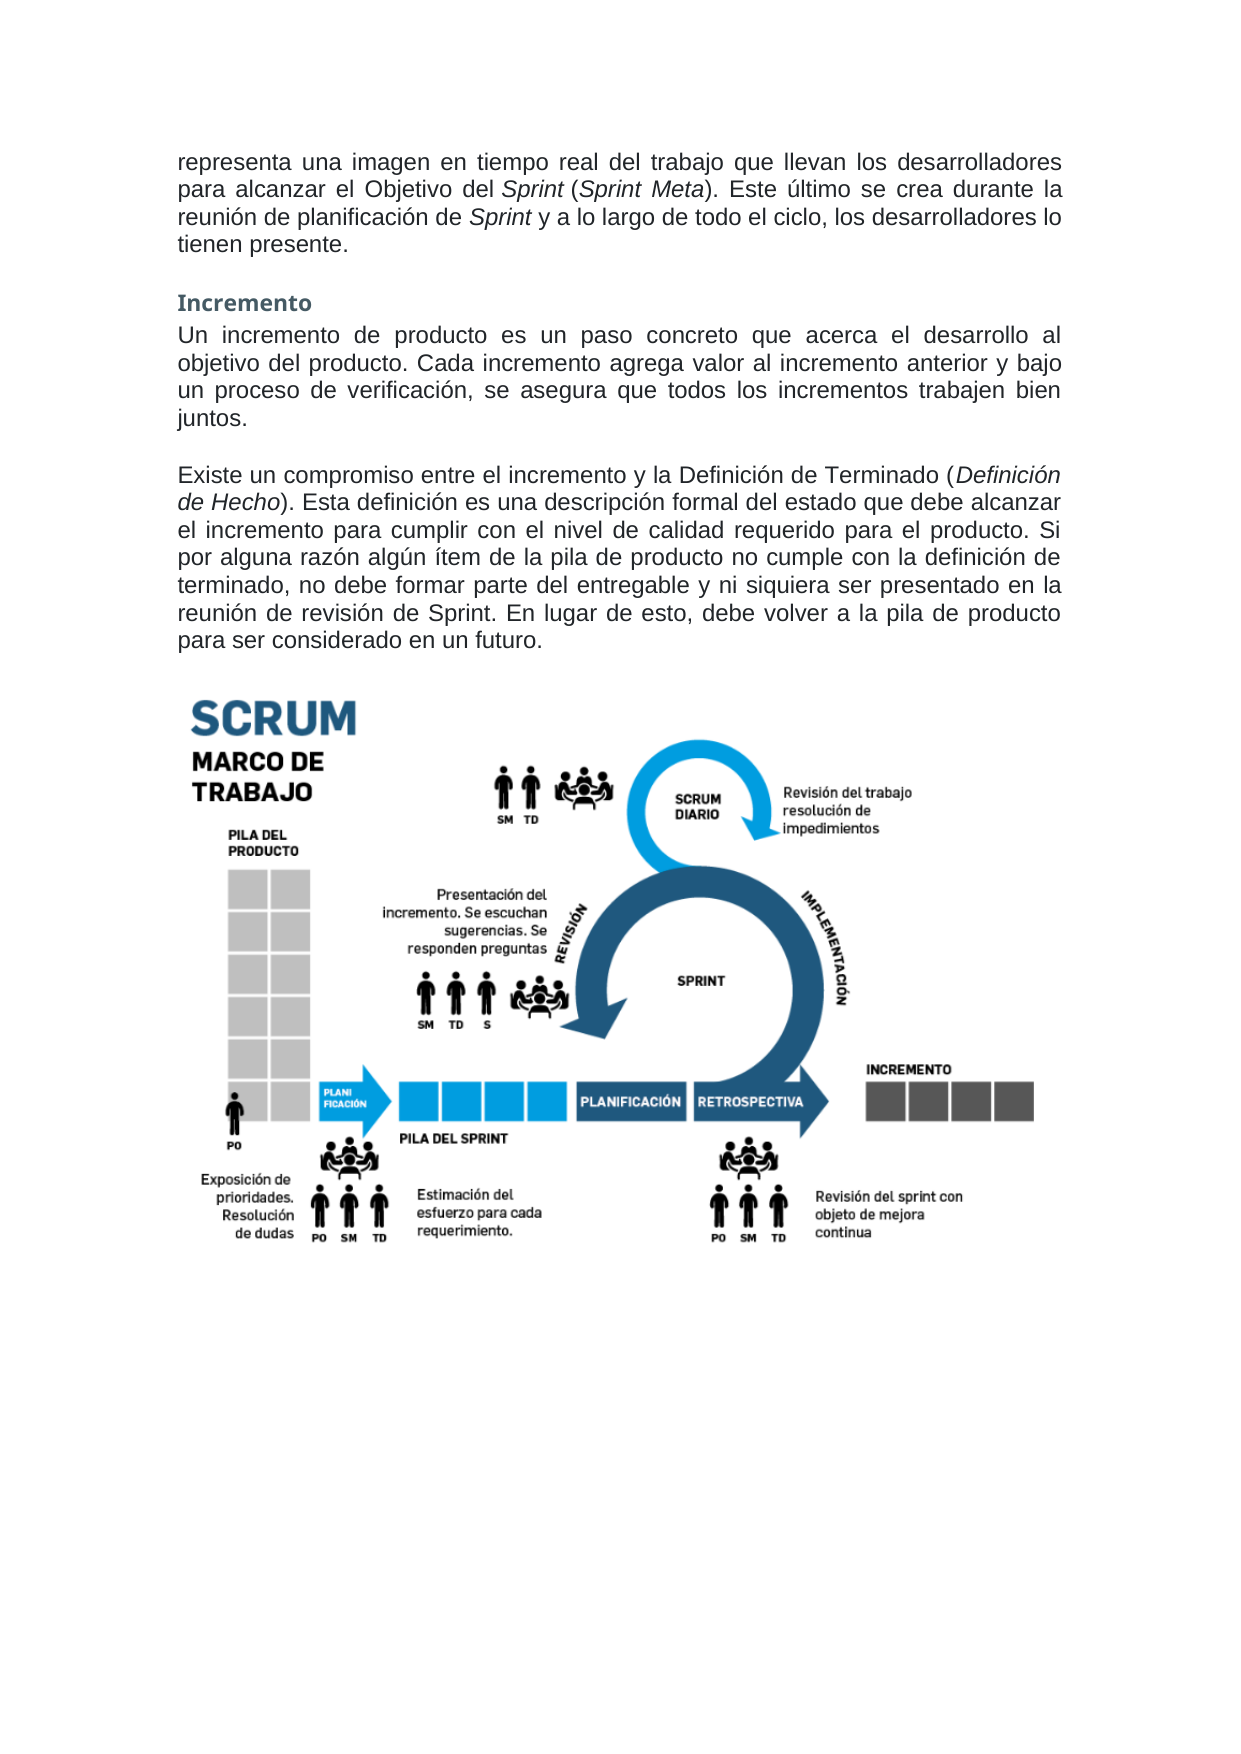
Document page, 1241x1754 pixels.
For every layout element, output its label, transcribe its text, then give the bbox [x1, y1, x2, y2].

subtitle Incremento [177, 287, 1063, 318]
text Existe un compromiso entre el incremento y la Definición de Terminado (Definición de Hecho). Esta definición es una descripción formal del estado que debe alcanzar el incremento para cumplir con el nivel de calidad requerido para el producto. Si por alguna razón algún ítem de la pila de producto no cumple con la definición de terminado, no debe formar parte del entregable y ni siquiera ser presentado en la reunión de revisión de Sprint. En lugar de esto, debe volver a la pila de producto para ser considerado en un futuro. [177, 461, 1063, 654]
text Un incremento de producto es un paso concreto que acerca el desarrollo al objetivo del producto. Cada incremento agrega valor al incremento anterior y bajo un proceso de verificación, se asegura que todos los incrementos trabajen bien juntos. [177, 321, 1063, 431]
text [177, 148, 1063, 258]
picture [177, 682, 1063, 1262]
